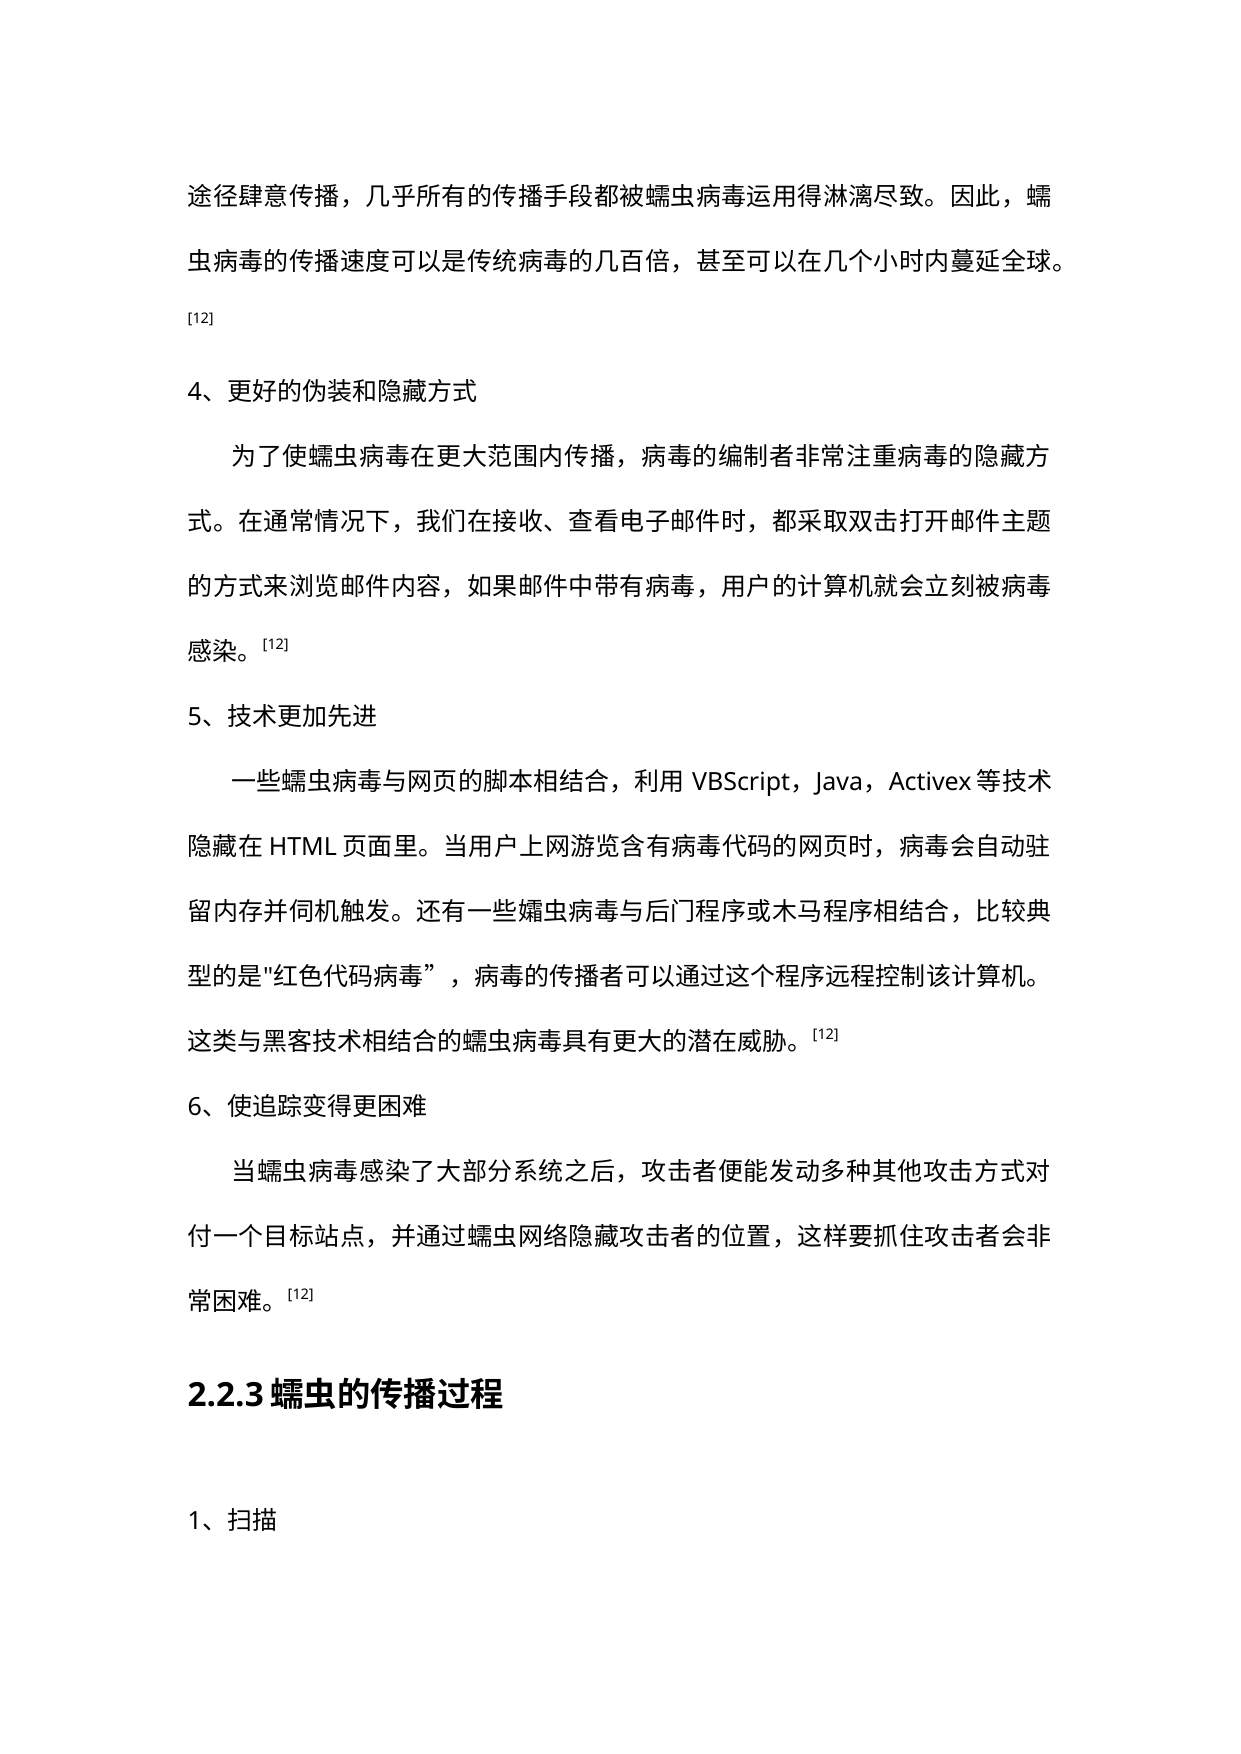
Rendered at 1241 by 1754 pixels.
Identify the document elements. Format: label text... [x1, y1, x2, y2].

text 6、使追踪变得更困难 [187, 1072, 1053, 1137]
subtitle 2.2.3蠕虫的传播过程 [187, 1359, 1053, 1424]
text 当蠕虫病毒感染了大部分系统之后，攻击者便能发动多种其他攻击方式对付一个目标站点，并通过蠕虫网络隐藏攻击者的位置，这样要抓住攻击者会非常困难。[12] [187, 1137, 1053, 1332]
text 5、技术更加先进 [187, 682, 1053, 747]
text 为了使蠕虫病毒在更大范围内传播，病毒的编制者非常注重病毒的隐藏方式。在通常情况下，我们在接收、查看电子邮件时，都采取双击打开邮件主题的方式来浏览邮件内容，如果邮件中带有病毒，用户的计算机就会立刻被病毒感染。[12] [187, 422, 1053, 682]
text 1、扫描 [187, 1486, 1053, 1551]
text 4、更好的伪装和隐藏方式 [187, 357, 1053, 422]
text 一些蠕虫病毒与网页的脚本相结合，利用VBScript，Java，Activex等技术隐藏在HTML页面里。当用户上网游览含有病毒代码的网页时，病毒会自动驻留内存并伺机触发。还有一些孀虫病毒与后门程序或木马程序相结合，比较典型的是"红色代码病毒”，病毒的传播者可以通过这个程序远程控制该计算机。这类与黑客技术相结合的蠕虫病毒具有更大的潜在威胁。[12] [187, 747, 1053, 1072]
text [187, 162, 1053, 357]
